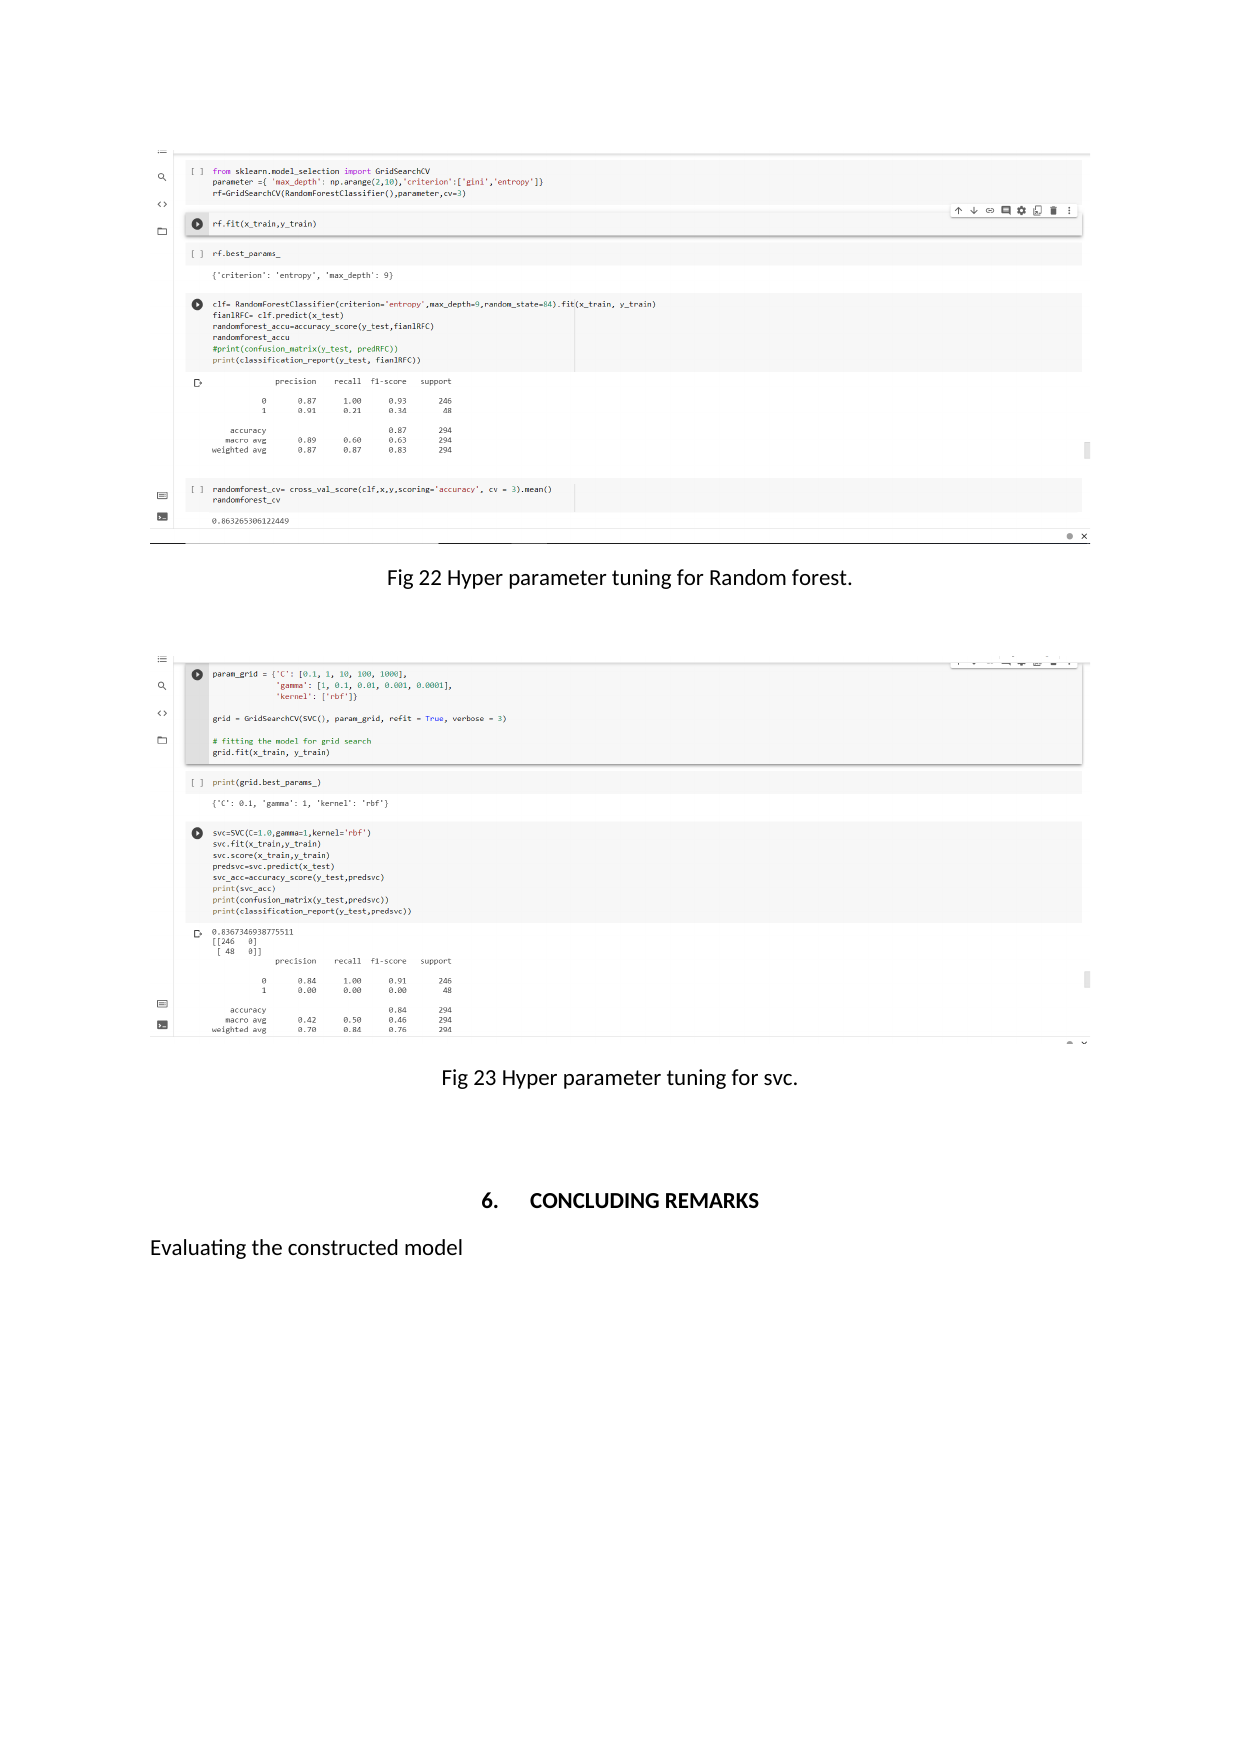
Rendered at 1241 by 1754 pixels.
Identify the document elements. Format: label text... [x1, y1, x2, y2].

text Evaluating the constructed model [150, 1233, 1090, 1262]
text 6. CONCLUDING REMARKS [150, 1156, 1090, 1215]
text Fig 22 Hyper parameter tuning for Random forest. [150, 563, 1090, 591]
picture [150, 150, 1091, 544]
picture [150, 656, 1091, 1044]
text Fig 23 Hyper parameter tuning for svc. [150, 1063, 1090, 1091]
